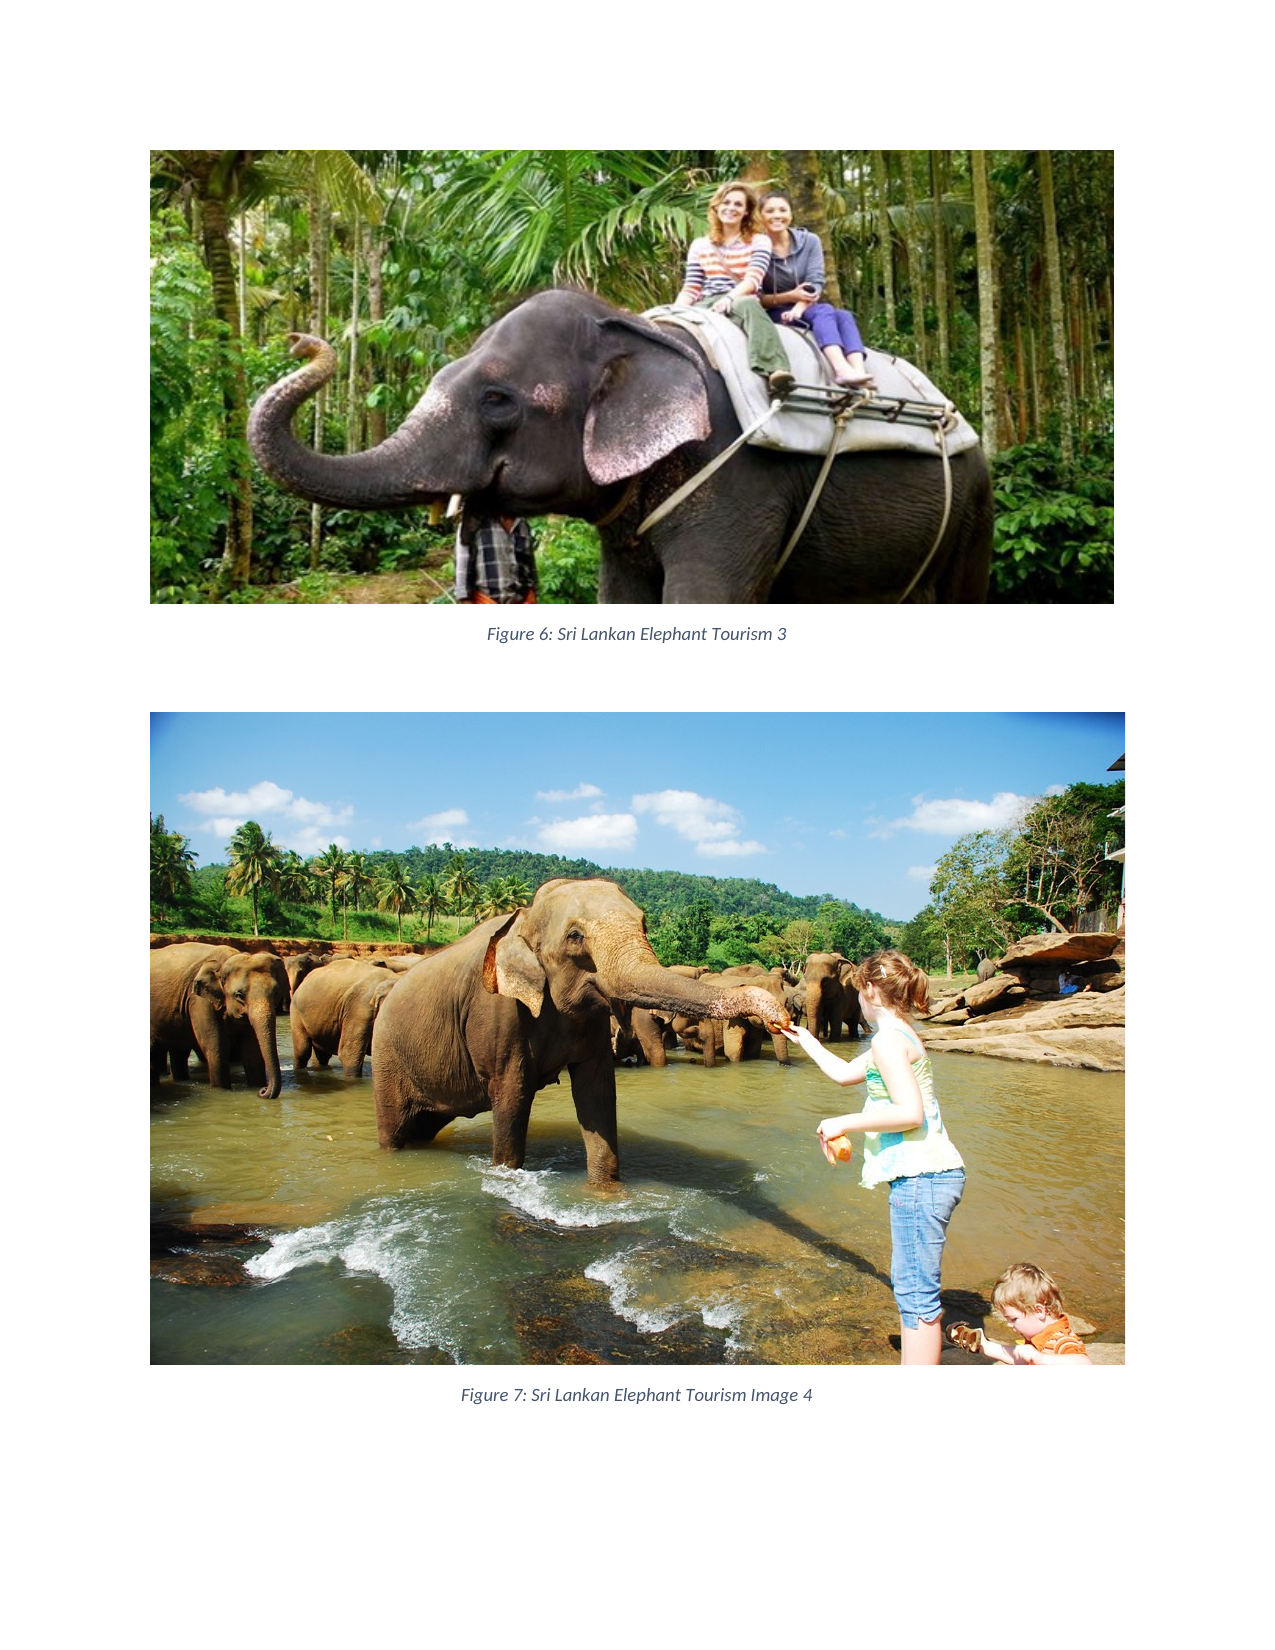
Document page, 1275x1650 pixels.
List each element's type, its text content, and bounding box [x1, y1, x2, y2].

picture [150, 712, 1125, 1365]
picture [150, 150, 1114, 604]
